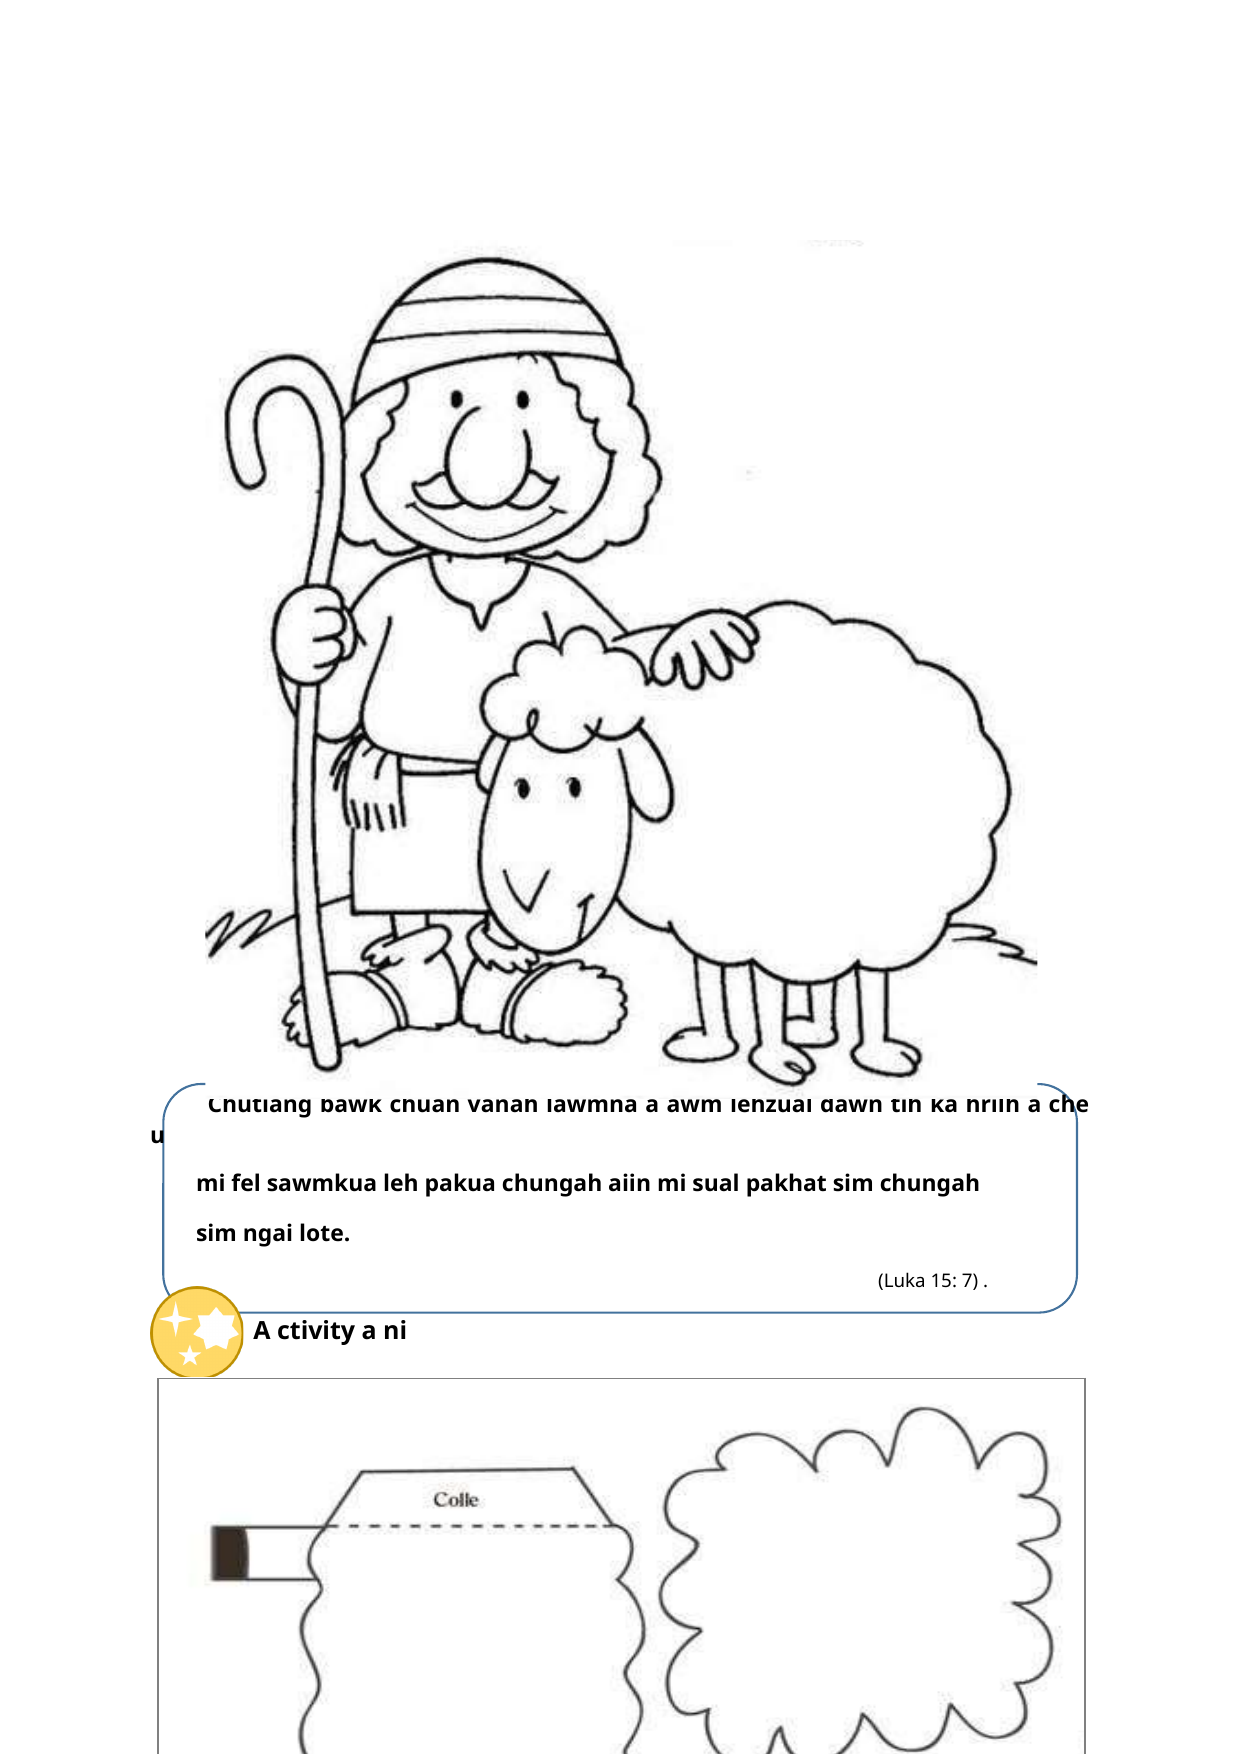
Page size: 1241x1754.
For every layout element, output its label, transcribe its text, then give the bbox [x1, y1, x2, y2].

text Chutiang bawk chuan vanah lawmna a awm lehzual dawn tih ka hrilh a che u [150, 1088, 1090, 1150]
picture [205, 240, 1038, 1099]
text A ctivity a ni [244, 1312, 1090, 1346]
text (Luka 15: 7) . [150, 1268, 1090, 1293]
text mi fel sawmkua leh pakua chungah aiin mi sual pakhat sim chungah [150, 1167, 1090, 1198]
text sim ngai lote. [150, 1217, 1090, 1248]
picture [159, 1379, 1084, 1754]
picture [150, 1286, 244, 1380]
